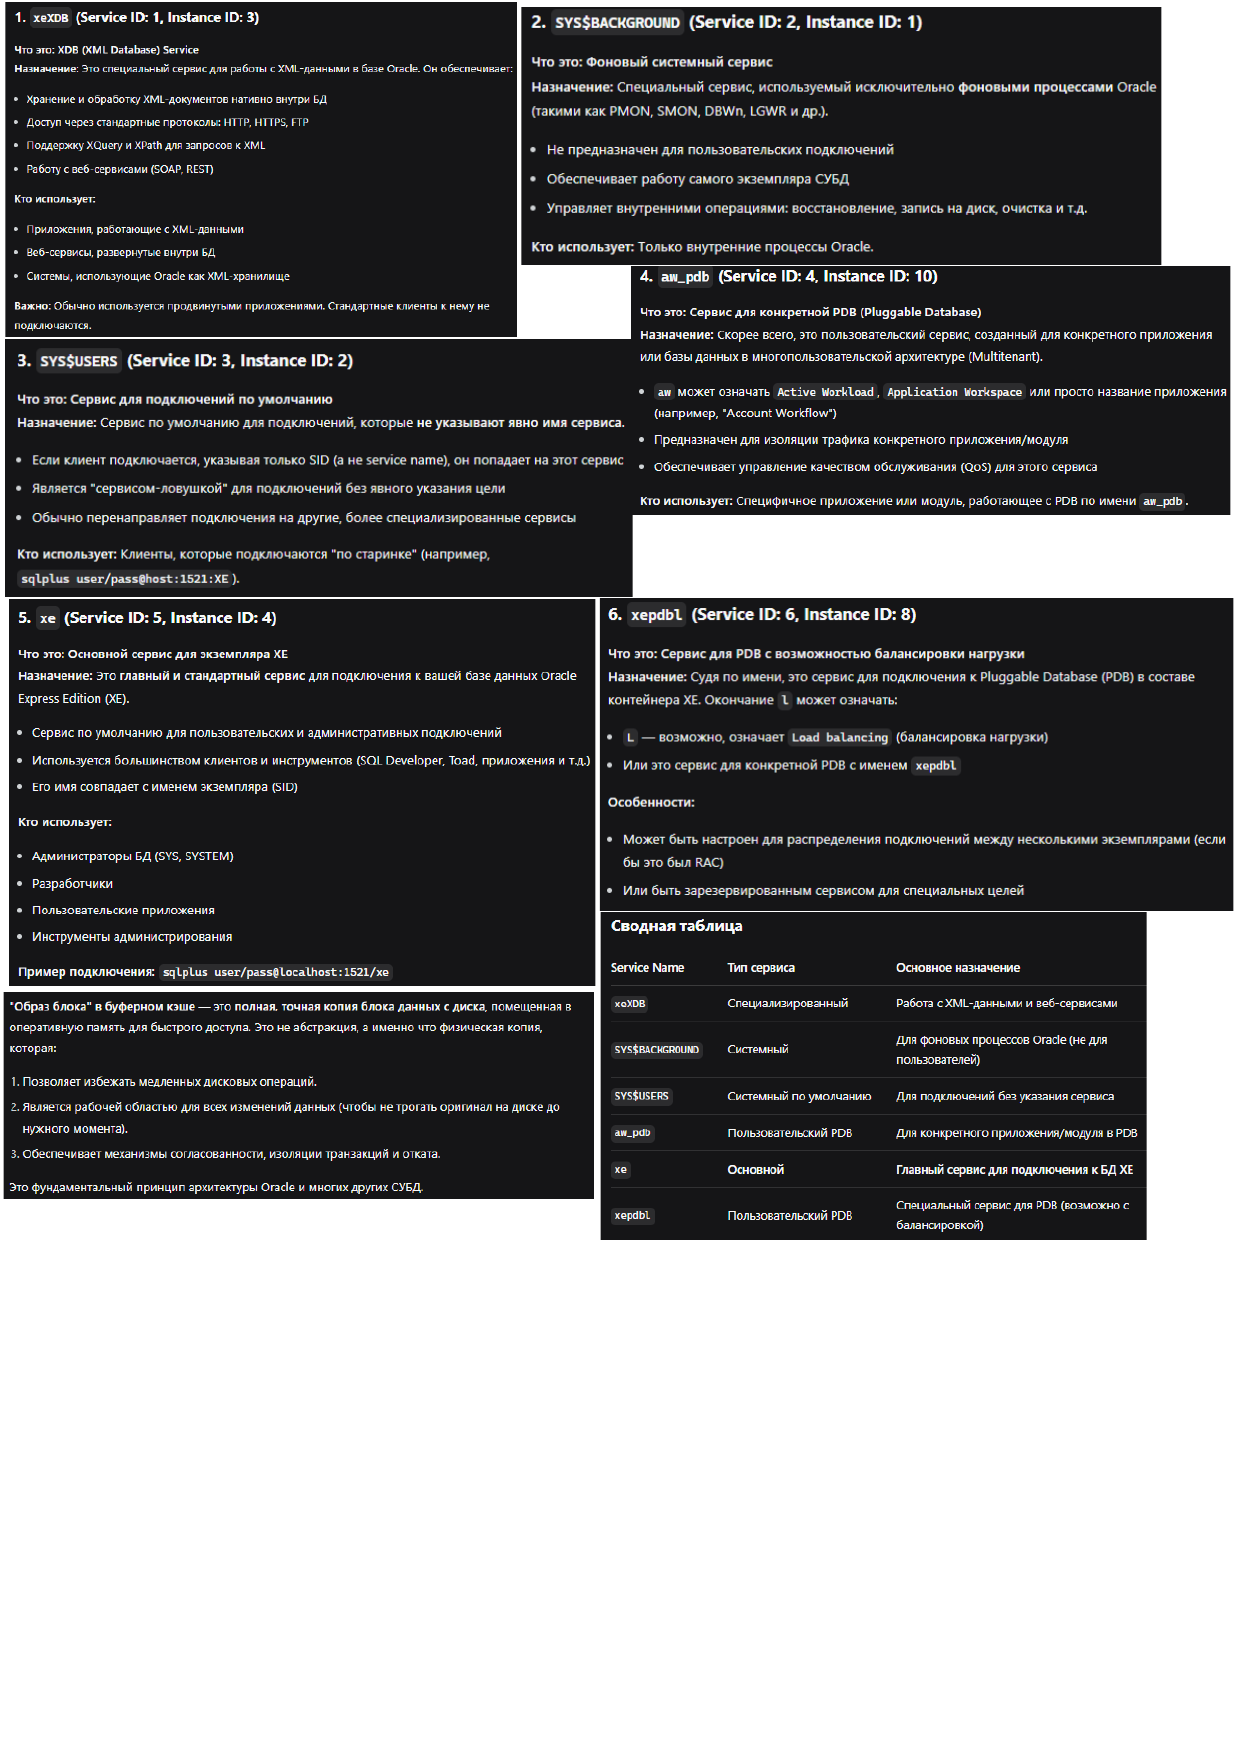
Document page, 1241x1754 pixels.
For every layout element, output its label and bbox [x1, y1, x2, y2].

picture [599, 598, 1234, 911]
picture [5, 2, 517, 337]
picture [521, 7, 1162, 265]
picture [5, 266, 1231, 597]
picture [3, 992, 594, 1199]
picture [9, 599, 596, 986]
picture [600, 912, 1147, 1240]
